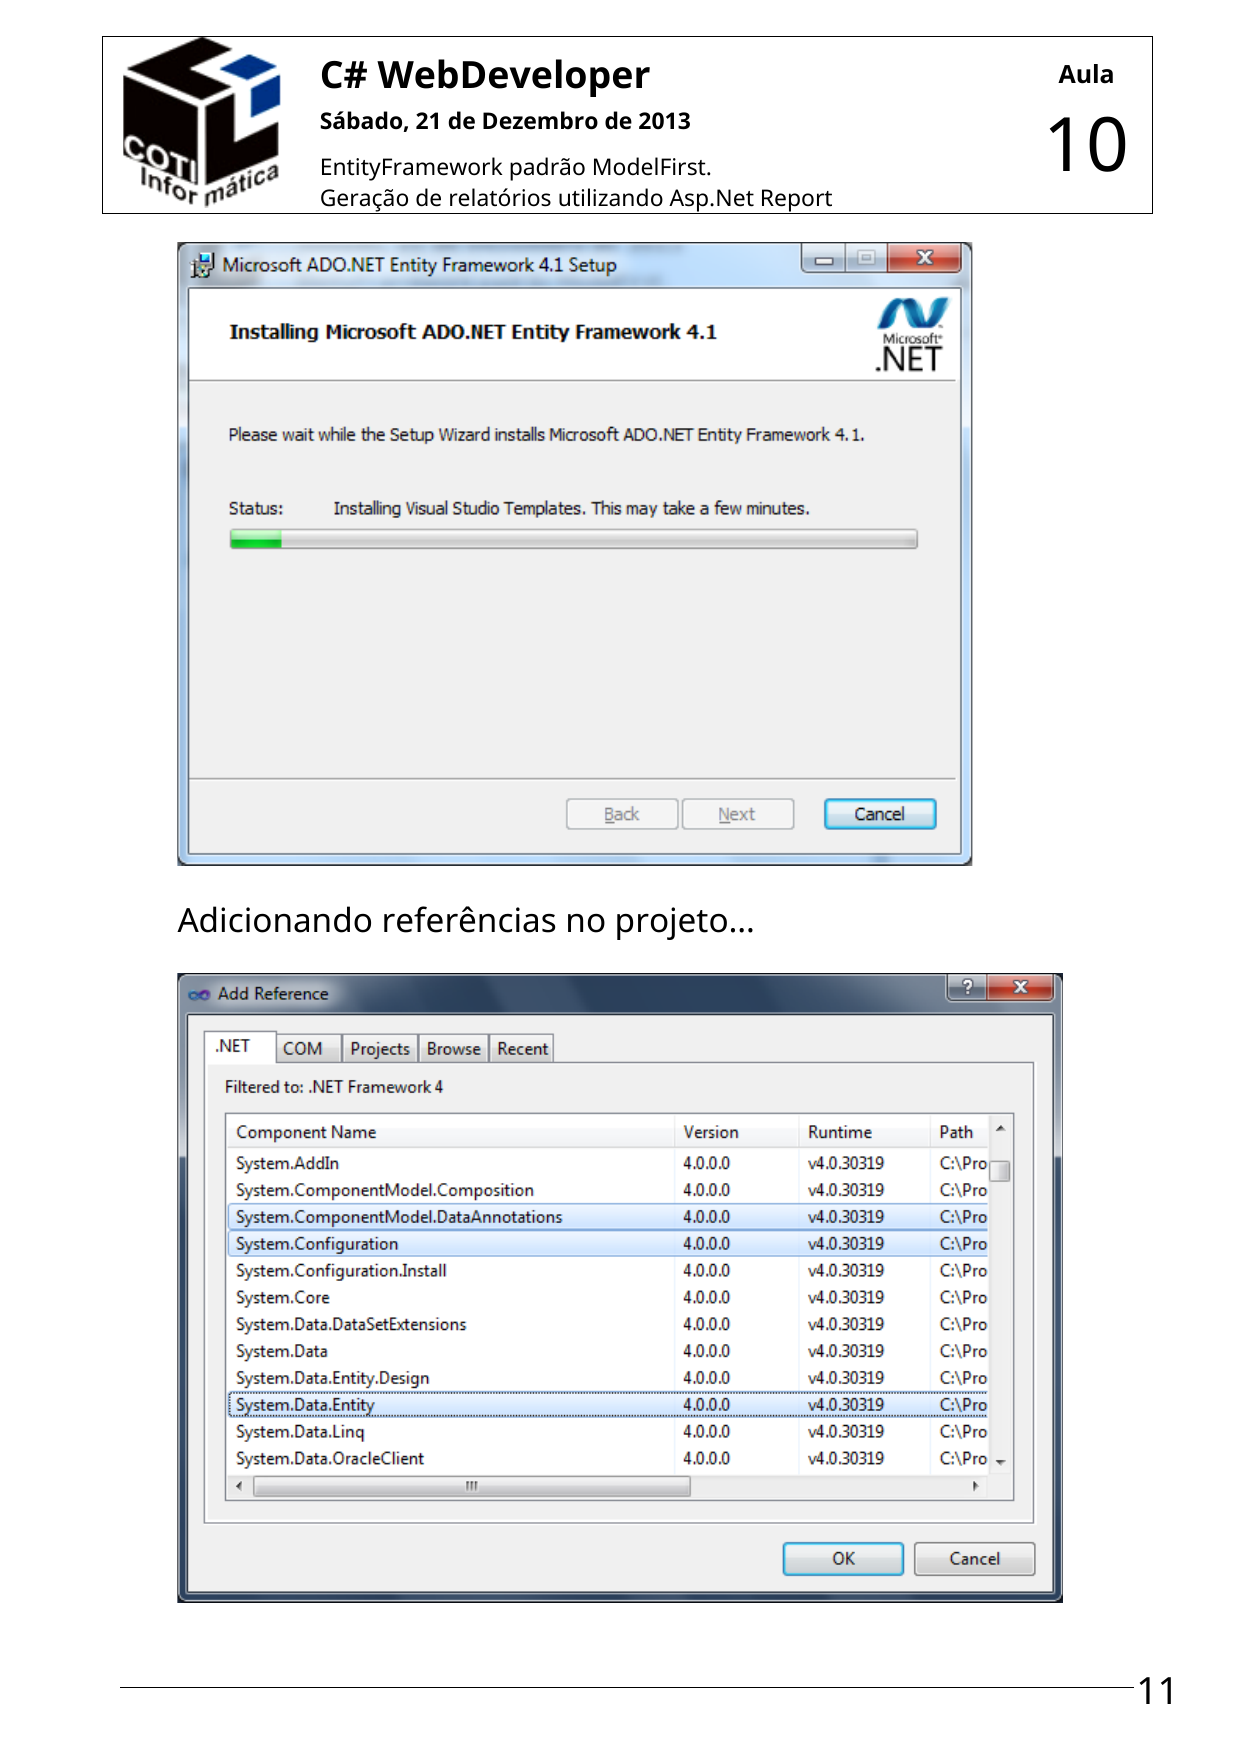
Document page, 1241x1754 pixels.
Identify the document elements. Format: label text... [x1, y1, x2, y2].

text Adicionando referências no projeto… [177, 897, 1063, 942]
picture [177, 973, 1063, 1603]
picture [177, 242, 973, 866]
